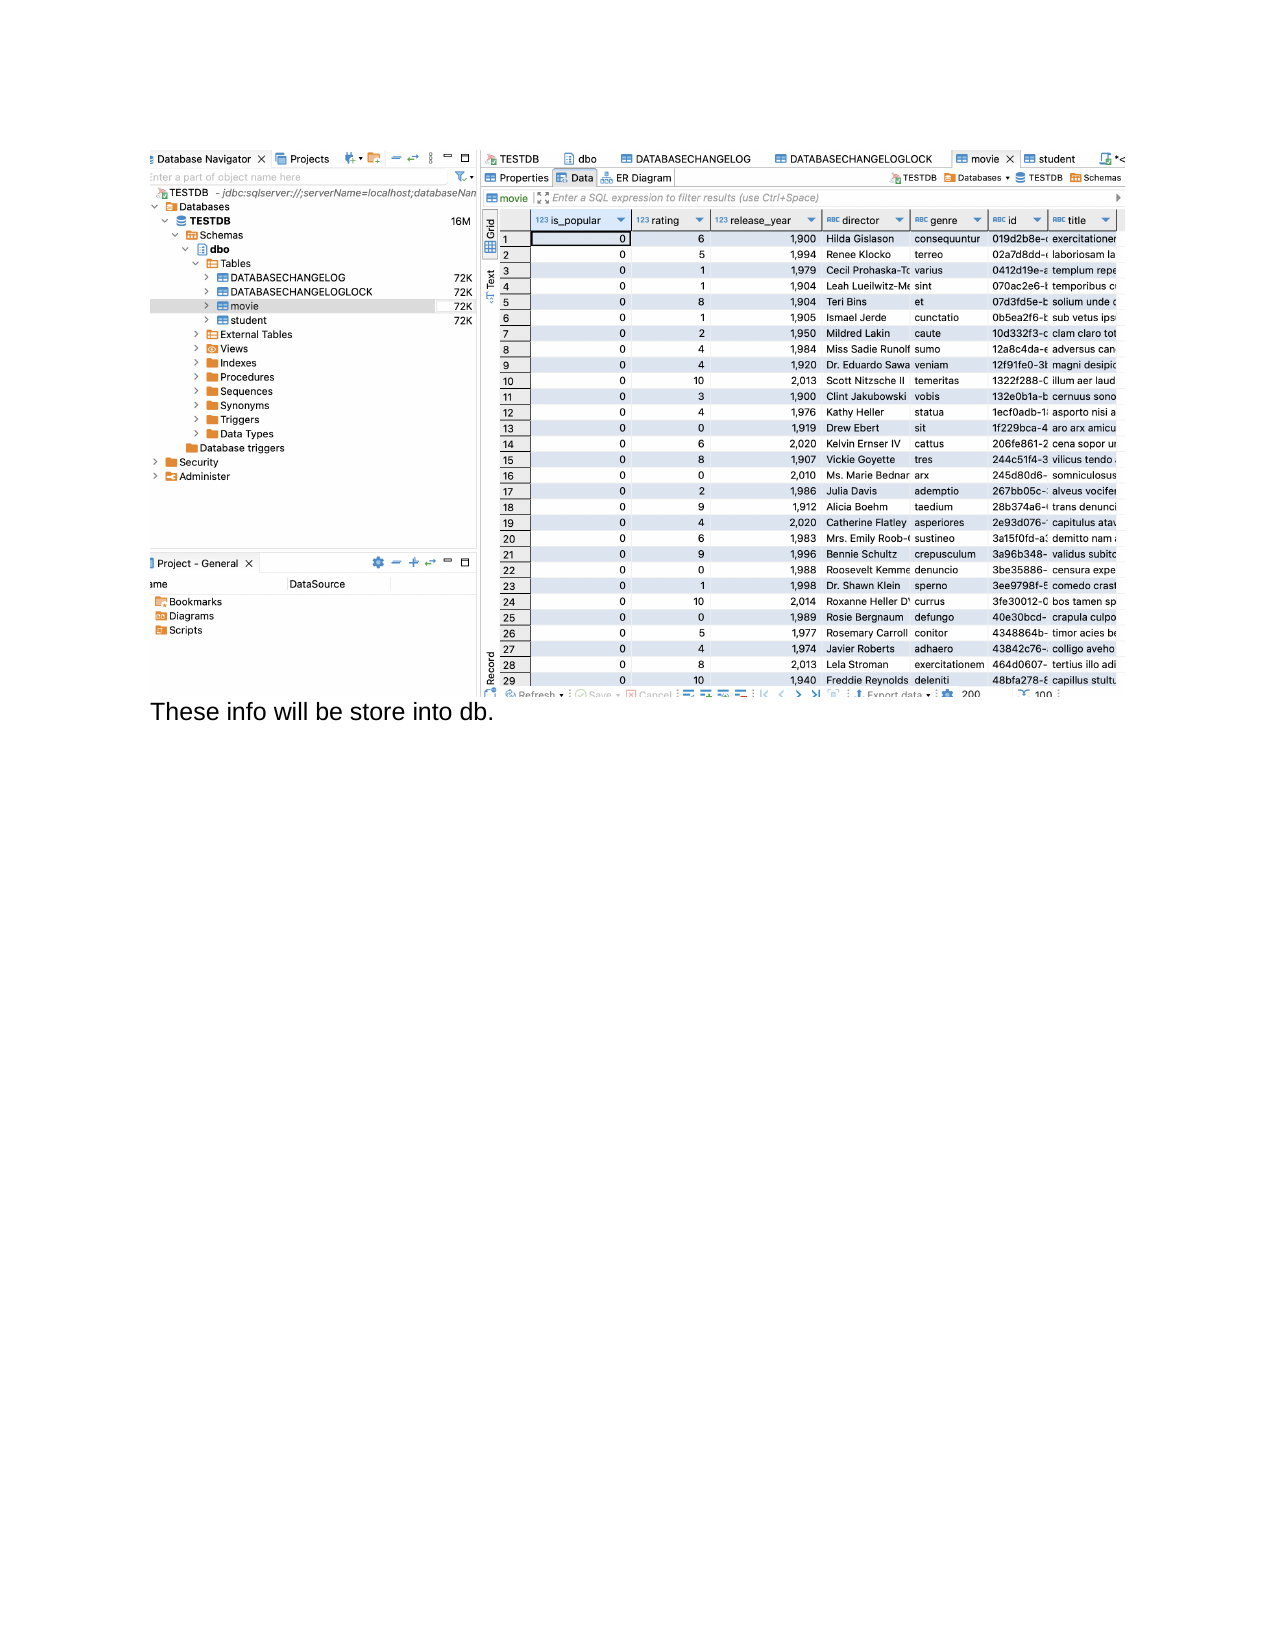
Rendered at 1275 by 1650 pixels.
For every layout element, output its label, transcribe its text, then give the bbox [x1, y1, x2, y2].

text These info will be store into db. [150, 697, 1125, 725]
picture [150, 150, 1125, 697]
